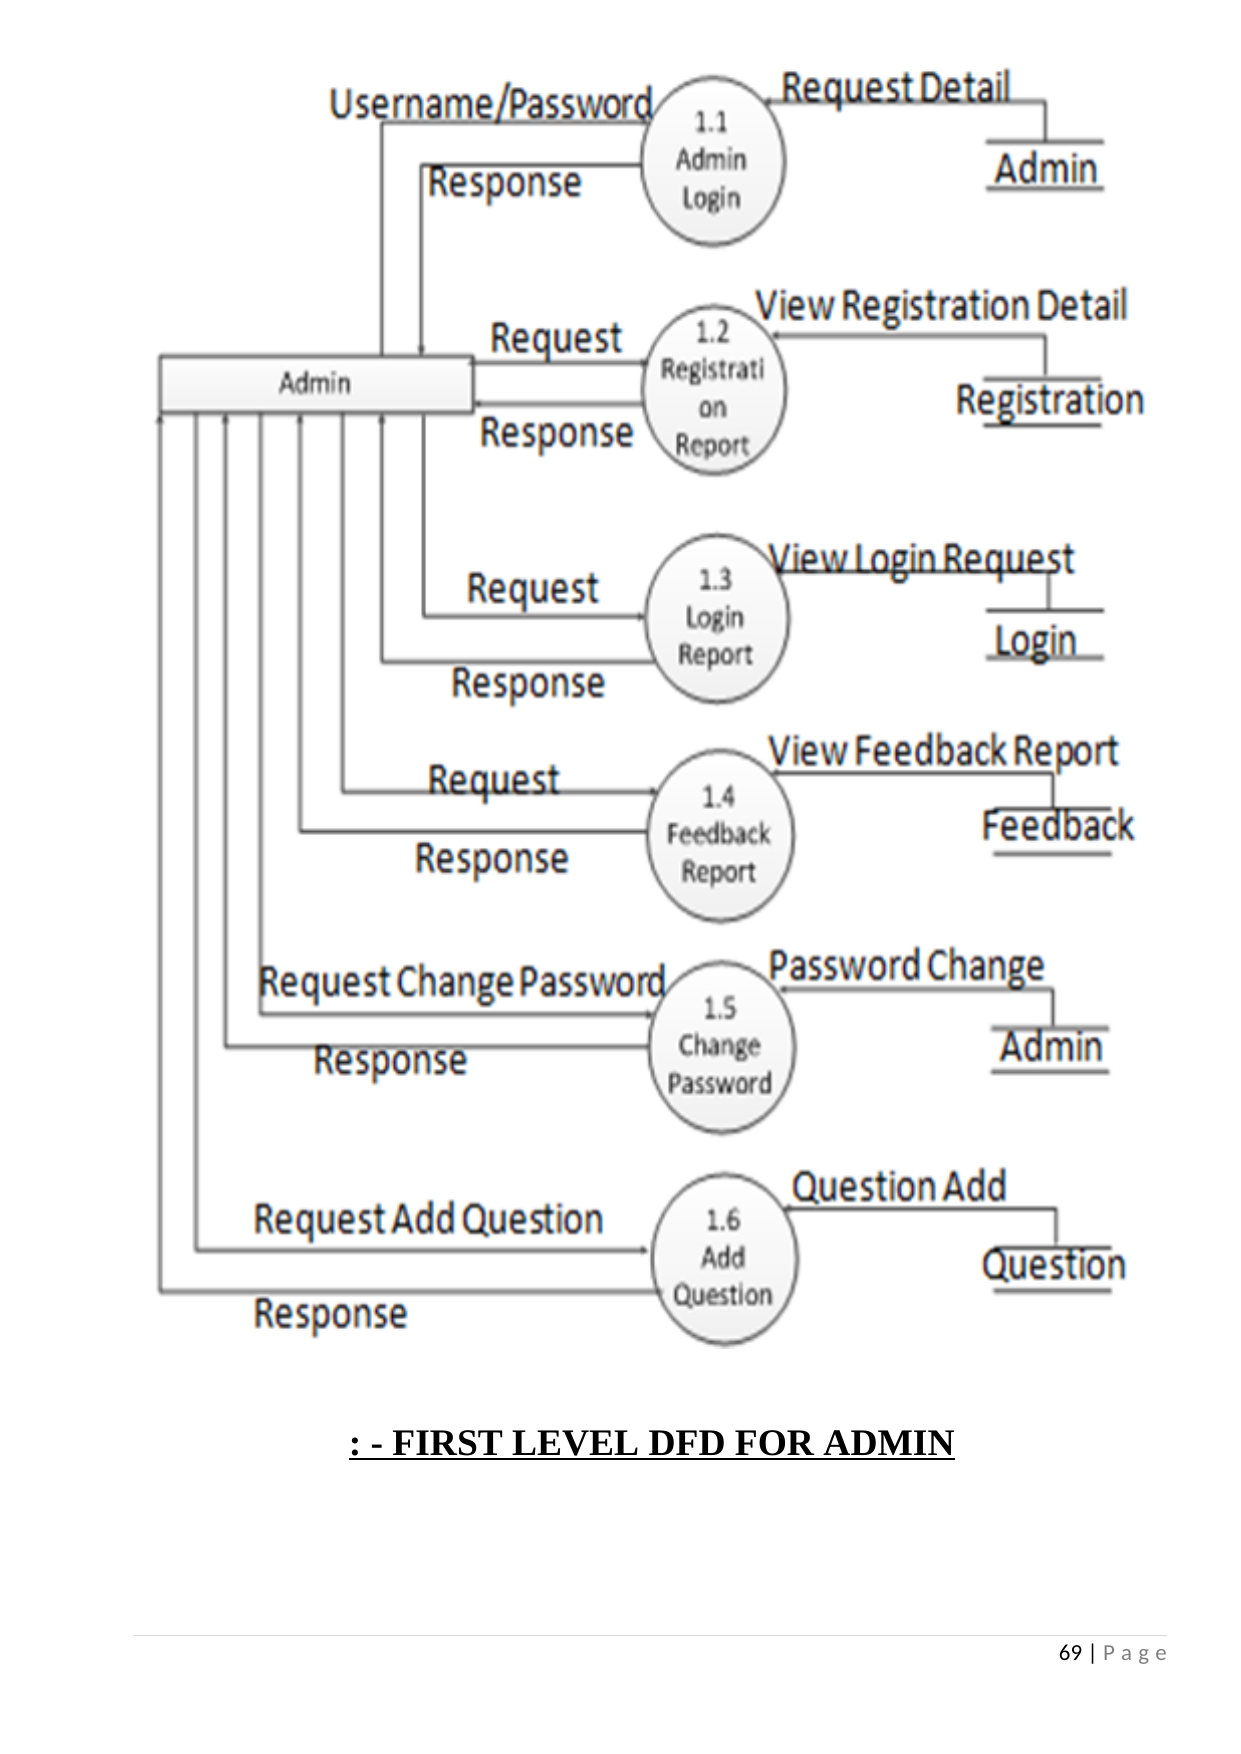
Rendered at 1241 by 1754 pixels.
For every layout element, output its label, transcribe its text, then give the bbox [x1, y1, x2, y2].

text : - FIRST LEVEL DFD FOR ADMIN [133, 1421, 1167, 1464]
picture [147, 59, 1163, 1349]
